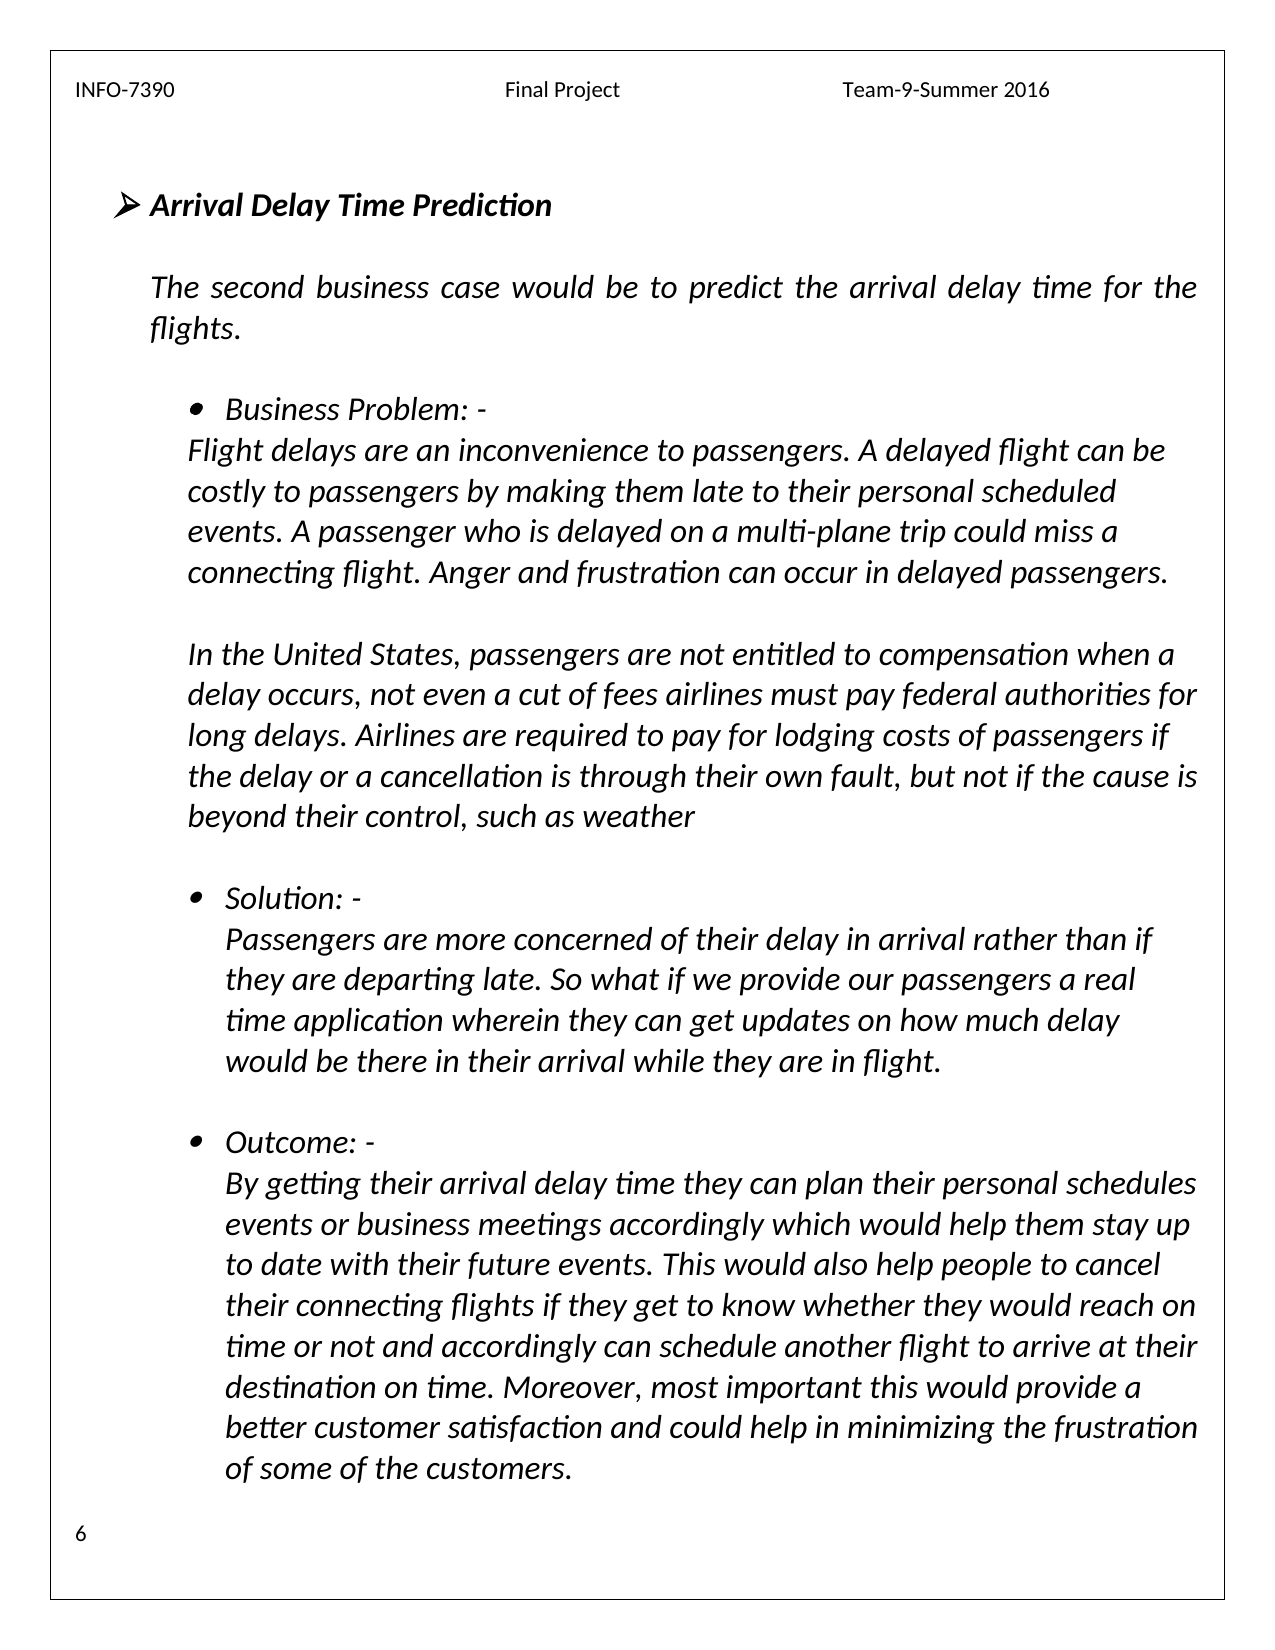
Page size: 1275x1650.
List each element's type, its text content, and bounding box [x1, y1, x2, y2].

list Outcome: - [187, 1121, 1200, 1162]
text Flight delays are an inconvenience to passengers. A delayed flight can be costly to passengers by making them late to their personal scheduled events. A passenger who is delayed on a multi-plane trip could miss a connecting flight. Anger and frustration can occur in delayed passengers. [187, 429, 1200, 592]
text In the United States, passengers are not entitled to compensation when a delay occurs, not even a cut of fees airlines must pay federal authorities for long delays. Airlines are required to pay for lodging costs of passengers if the delay or a cancellation is through their own fault, but not if the cause is beyond their control, such as weather [187, 632, 1200, 836]
text The second business case would be to predict the arrival delay time for the flights. [150, 266, 1200, 347]
text Passengers are more concerned of their delay in arrival rather than if they are departing late. So what if we provide our passengers a real time application wherein they can get updates on how much delay would be there in their arrival while they are in flight. [225, 918, 1200, 1081]
list Solution: - [187, 877, 1200, 918]
list Business Problem: - [187, 388, 1200, 429]
list Arrival Delay Time Prediction [112, 184, 1200, 225]
text By getting their arrival delay time they can plan their personal schedules events or business meetings accordingly which would help them stay up to date with their future events. This would also help people to cancel their connecting flights if they get to know whether they would reach on time or not and accordingly can schedule another flight to arrive at their destination on time. Moreover, most important this would provide a better customer satisfaction and could help in minimizing the frustration of some of the customers. [225, 1162, 1200, 1488]
